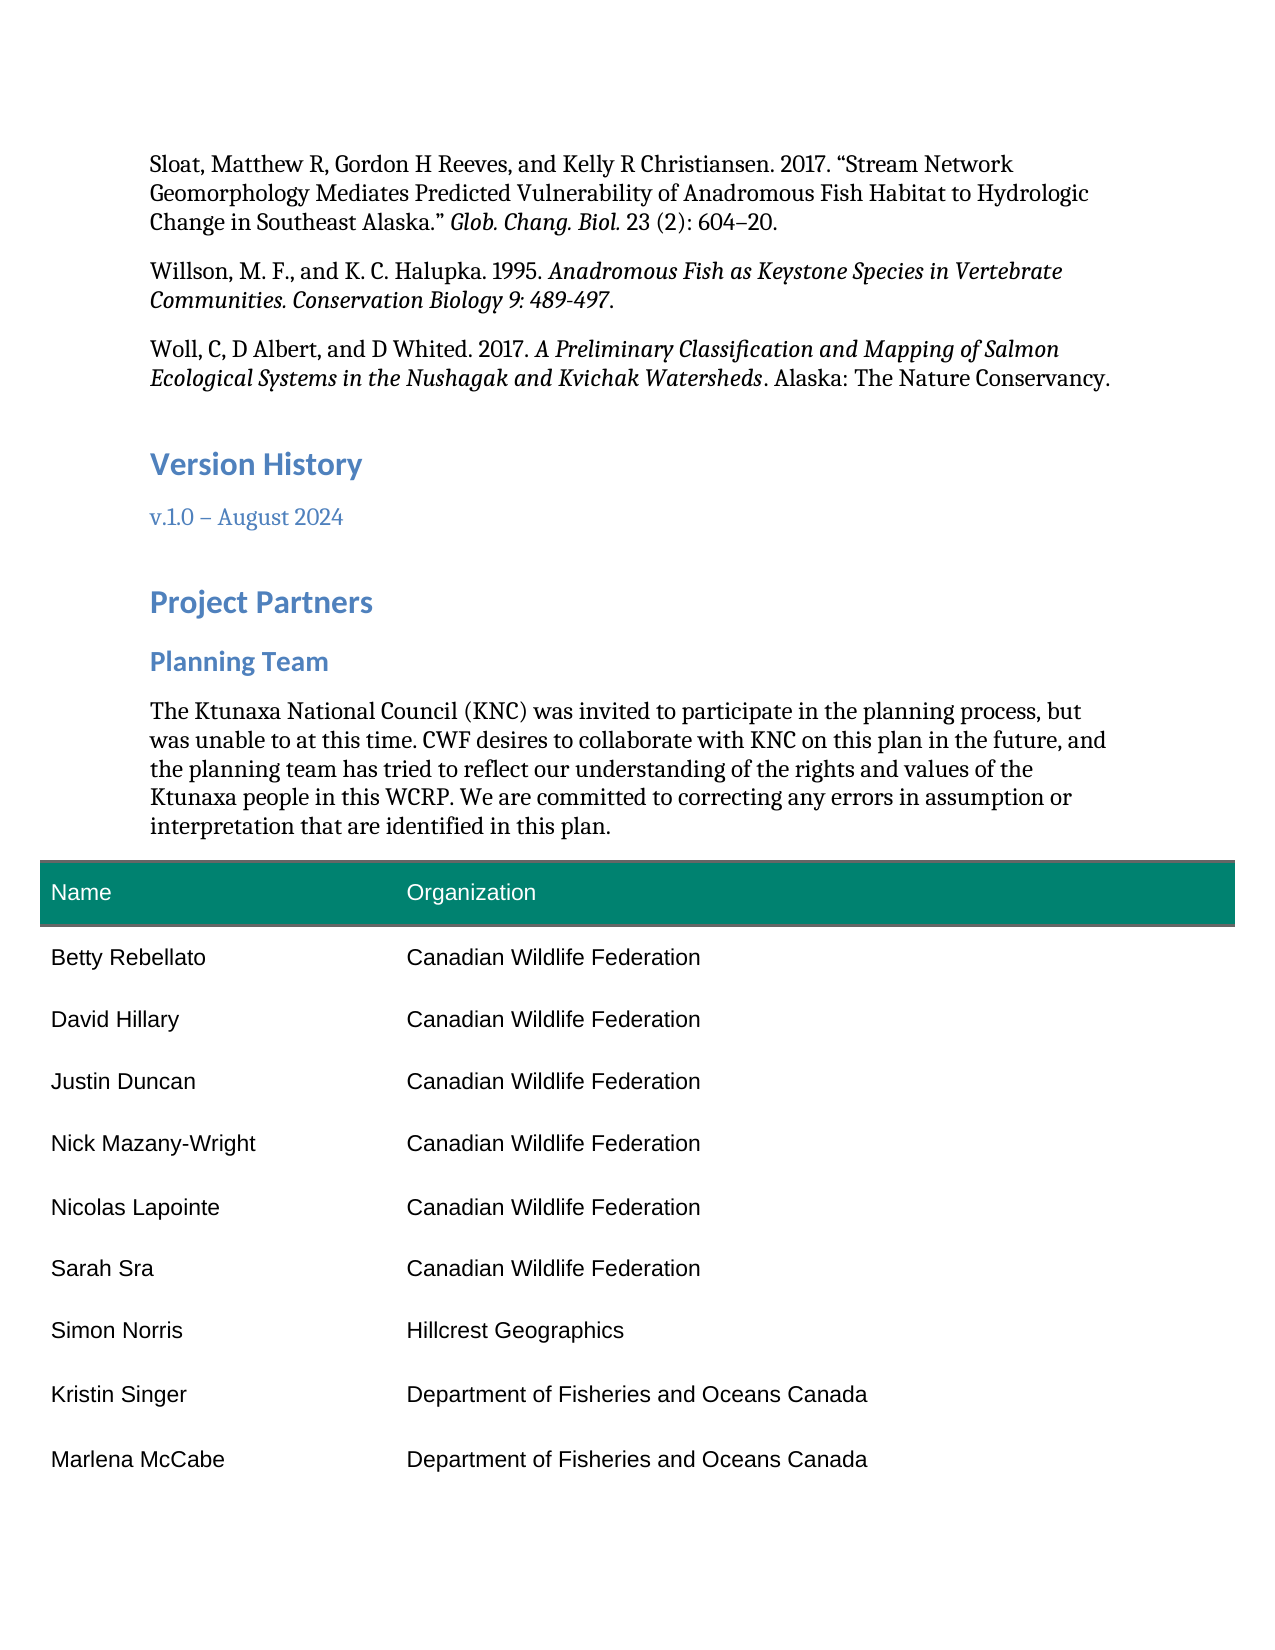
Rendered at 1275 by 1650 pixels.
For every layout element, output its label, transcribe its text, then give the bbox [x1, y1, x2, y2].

text Woll, C, D Albert, and D Whited. 2017. A Preliminary Classification and Mapping of Salmon Ecological Systems in the Nushagak and Kvichak Watersheds. Alaska: The Nature Conservancy. [150, 335, 1125, 393]
table_cell Canadian Wildlife Federation [396, 1176, 1235, 1239]
table_cell Nicolas Lapointe [40, 1176, 396, 1239]
subtitle Version History [150, 443, 1125, 484]
table_cell Canadian Wildlife Federation [396, 988, 1235, 1052]
table_cell Canadian Wildlife Federation [396, 1052, 1235, 1112]
subtitle Planning Team [150, 643, 1125, 678]
table_cell Canadian Wildlife Federation [396, 927, 1235, 988]
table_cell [396, 1363, 1235, 1428]
table_cell Nick Mazany-Wright [40, 1112, 396, 1176]
table_cell Sarah Sra [40, 1239, 396, 1299]
text Willson, M. F., and K. C. Halupka. 1995. Anadromous Fish as Keystone Species in Vertebrate Communities. Conservation Biology 9: 489-497. [150, 257, 1125, 314]
table_cell David Hillary [40, 988, 396, 1052]
table_header Organization [396, 863, 1235, 924]
subtitle Project Partners [150, 581, 1125, 622]
table_cell Kristin Singer [40, 1363, 396, 1428]
table_cell Marlena McCabe [40, 1428, 396, 1492]
text Sloat, Matthew R, Gordon H Reeves, and Kelly R Christiansen. 2017. “Stream Network Geomorphology Mediates Predicted Vulnerability of Anadromous Fish Habitat to Hydrologic Change in Southeast Alaska.” Glob. Chang. Biol. 23 (2): 604–20. [150, 150, 1125, 236]
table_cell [396, 1428, 1235, 1492]
table_cell Betty Rebellato [40, 927, 396, 988]
text v.1.0 – August 2024 [150, 502, 1125, 531]
table_cell Justin Duncan [40, 1052, 396, 1112]
table_cell Hillcrest Geographics [396, 1299, 1235, 1363]
table_header Name [40, 863, 396, 924]
text The Ktunaxa National Council (KNC) was invited to participate in the planning process, but was unable to at this time. CWF desires to collaborate with KNC on this plan in the future, and the planning team has tried to reflect our understanding of the rights and values of the Ktunaxa people in this WCRP. We are committed to correcting any errors in assumption or interpretation that are identified in this plan. [150, 697, 1125, 841]
table_cell Canadian Wildlife Federation [396, 1239, 1235, 1299]
table_cell Simon Norris [40, 1299, 396, 1363]
table_cell Canadian Wildlife Federation [396, 1112, 1235, 1176]
